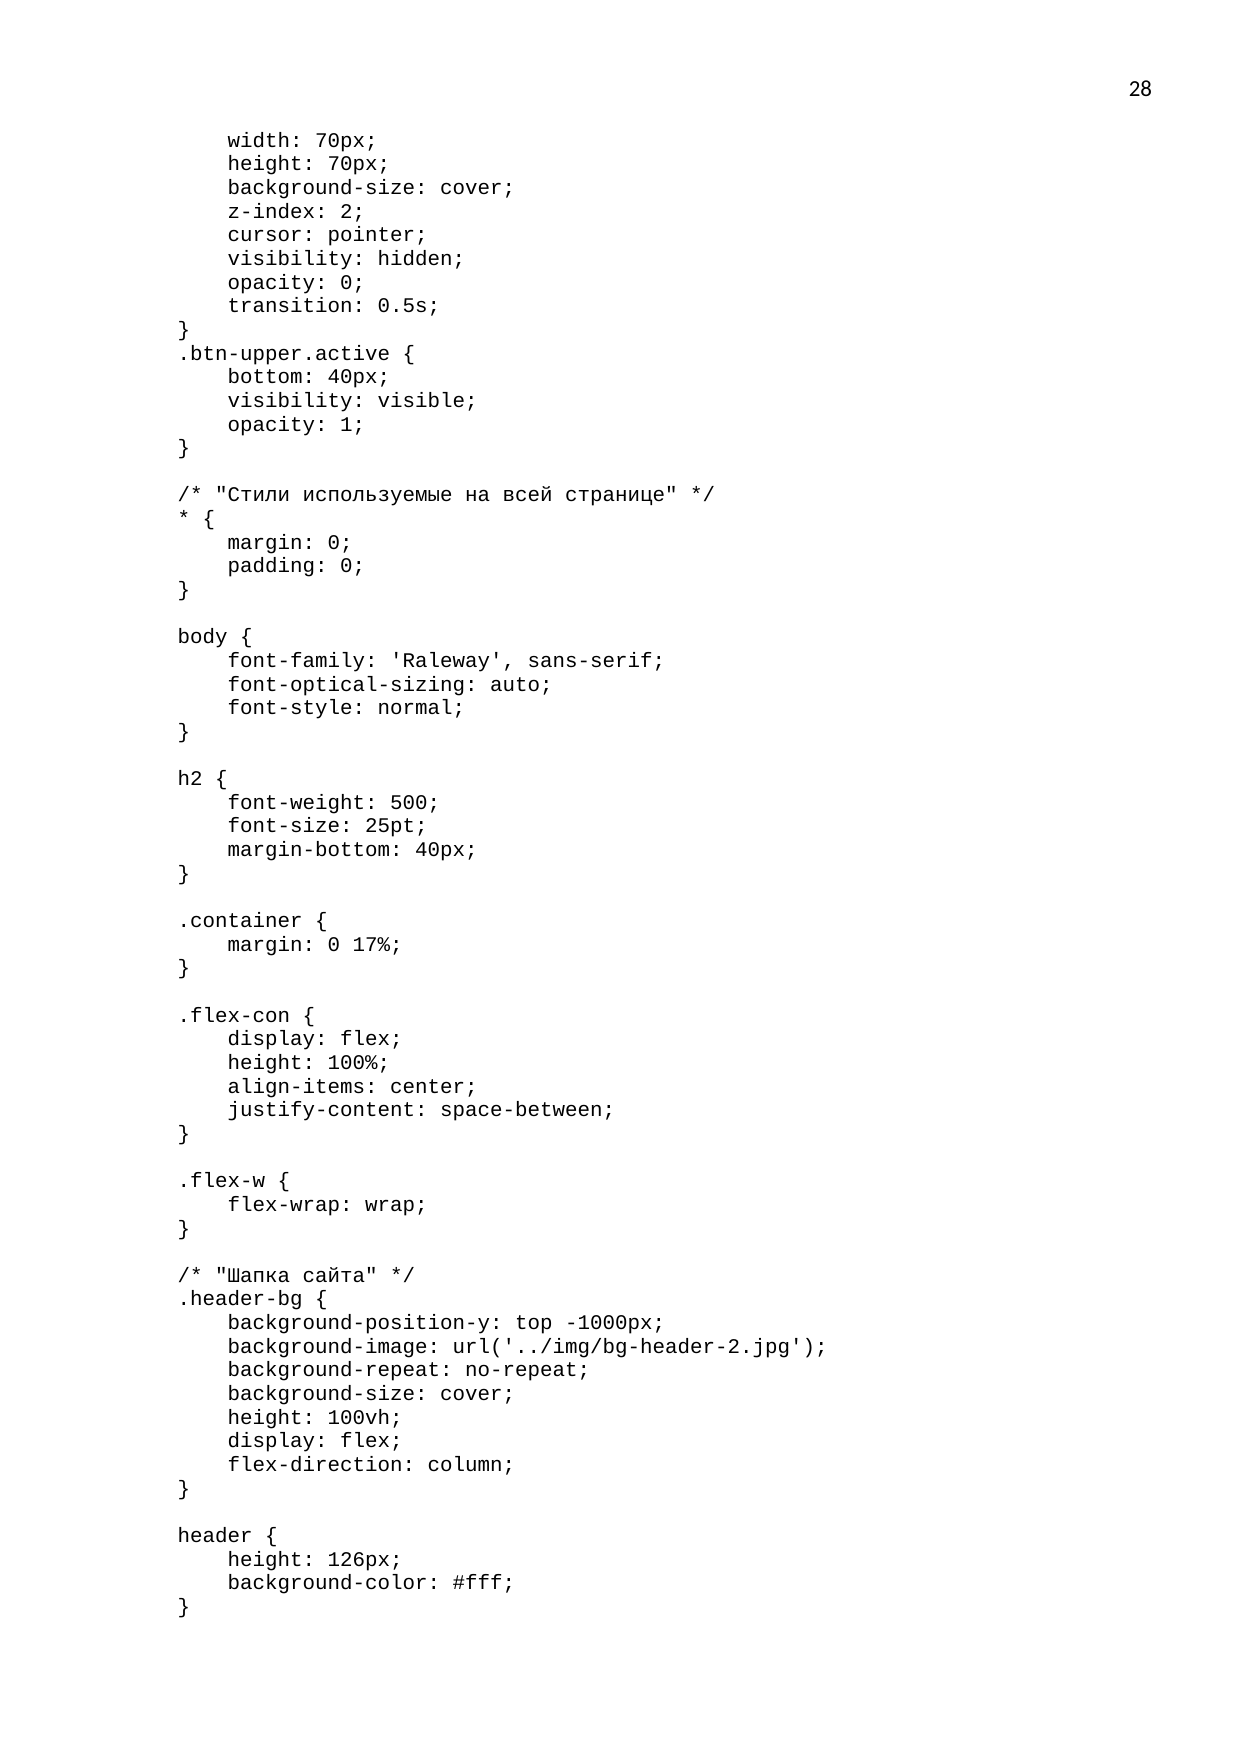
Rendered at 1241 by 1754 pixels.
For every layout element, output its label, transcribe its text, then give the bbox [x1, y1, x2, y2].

text .flex-con { [177, 1005, 1152, 1028]
text } [177, 957, 1152, 981]
text * { [177, 508, 1152, 532]
text visibility: hidden; [177, 248, 1152, 272]
text margin: 0; [177, 532, 1152, 555]
text } [177, 1123, 1152, 1147]
text font-weight: 500; [177, 792, 1152, 816]
text padding: 0; [177, 555, 1152, 579]
text height: 70px; [177, 153, 1152, 177]
text } [177, 863, 1152, 886]
text } [177, 721, 1152, 744]
text display: flex; [177, 1028, 1152, 1052]
text flex-wrap: wrap; [177, 1194, 1152, 1217]
text margin: 0 17%; [177, 934, 1152, 957]
text opacity: 1; [177, 413, 1152, 437]
text font-style: normal; [177, 697, 1152, 721]
text header { [177, 1525, 1152, 1548]
text font-optical-sizing: auto; [177, 674, 1152, 697]
text visibility: visible; [177, 390, 1152, 413]
text background-position-y: top -1000px; [177, 1312, 1152, 1336]
text .header-bg { [177, 1288, 1152, 1312]
text margin-bottom: 40px; [177, 839, 1152, 863]
text opacity: 0; [177, 272, 1152, 295]
text justify-content: space-between; [177, 1099, 1152, 1123]
text } [177, 1217, 1152, 1241]
text /* "Шапка сайта" */ [177, 1265, 1152, 1288]
text .flex-w { [177, 1170, 1152, 1194]
text } [177, 579, 1152, 603]
text height: 100vh; [177, 1407, 1152, 1430]
text background-image: url('../img/bg-header-2.jpg'); [177, 1336, 1152, 1359]
text cursor: pointer; [177, 224, 1152, 248]
text background-size: cover; [177, 177, 1152, 201]
text height: 126px; [177, 1548, 1152, 1572]
text /* "Стили используемые на всей странице" */ [177, 484, 1152, 508]
text } [177, 1478, 1152, 1501]
text font-size: 25pt; [177, 816, 1152, 839]
text body { [177, 626, 1152, 650]
text background-color: #fff; [177, 1572, 1152, 1596]
text transition: 0.5s; [177, 295, 1152, 319]
text z-index: 2; [177, 201, 1152, 224]
text h2 { [177, 768, 1152, 792]
text align-items: center; [177, 1076, 1152, 1099]
text background-repeat: no-repeat; [177, 1359, 1152, 1383]
text height: 100%; [177, 1052, 1152, 1076]
text font-family: 'Raleway', sans-serif; [177, 650, 1152, 674]
text } [177, 437, 1152, 461]
text display: flex; [177, 1430, 1152, 1454]
text bottom: 40px; [177, 366, 1152, 390]
text .container { [177, 910, 1152, 934]
text } [177, 319, 1152, 343]
text } [177, 1596, 1152, 1619]
text background-size: cover; [177, 1383, 1152, 1407]
text flex-direction: column; [177, 1454, 1152, 1478]
text width: 70px; [177, 130, 1152, 153]
text .btn-upper.active { [177, 343, 1152, 366]
